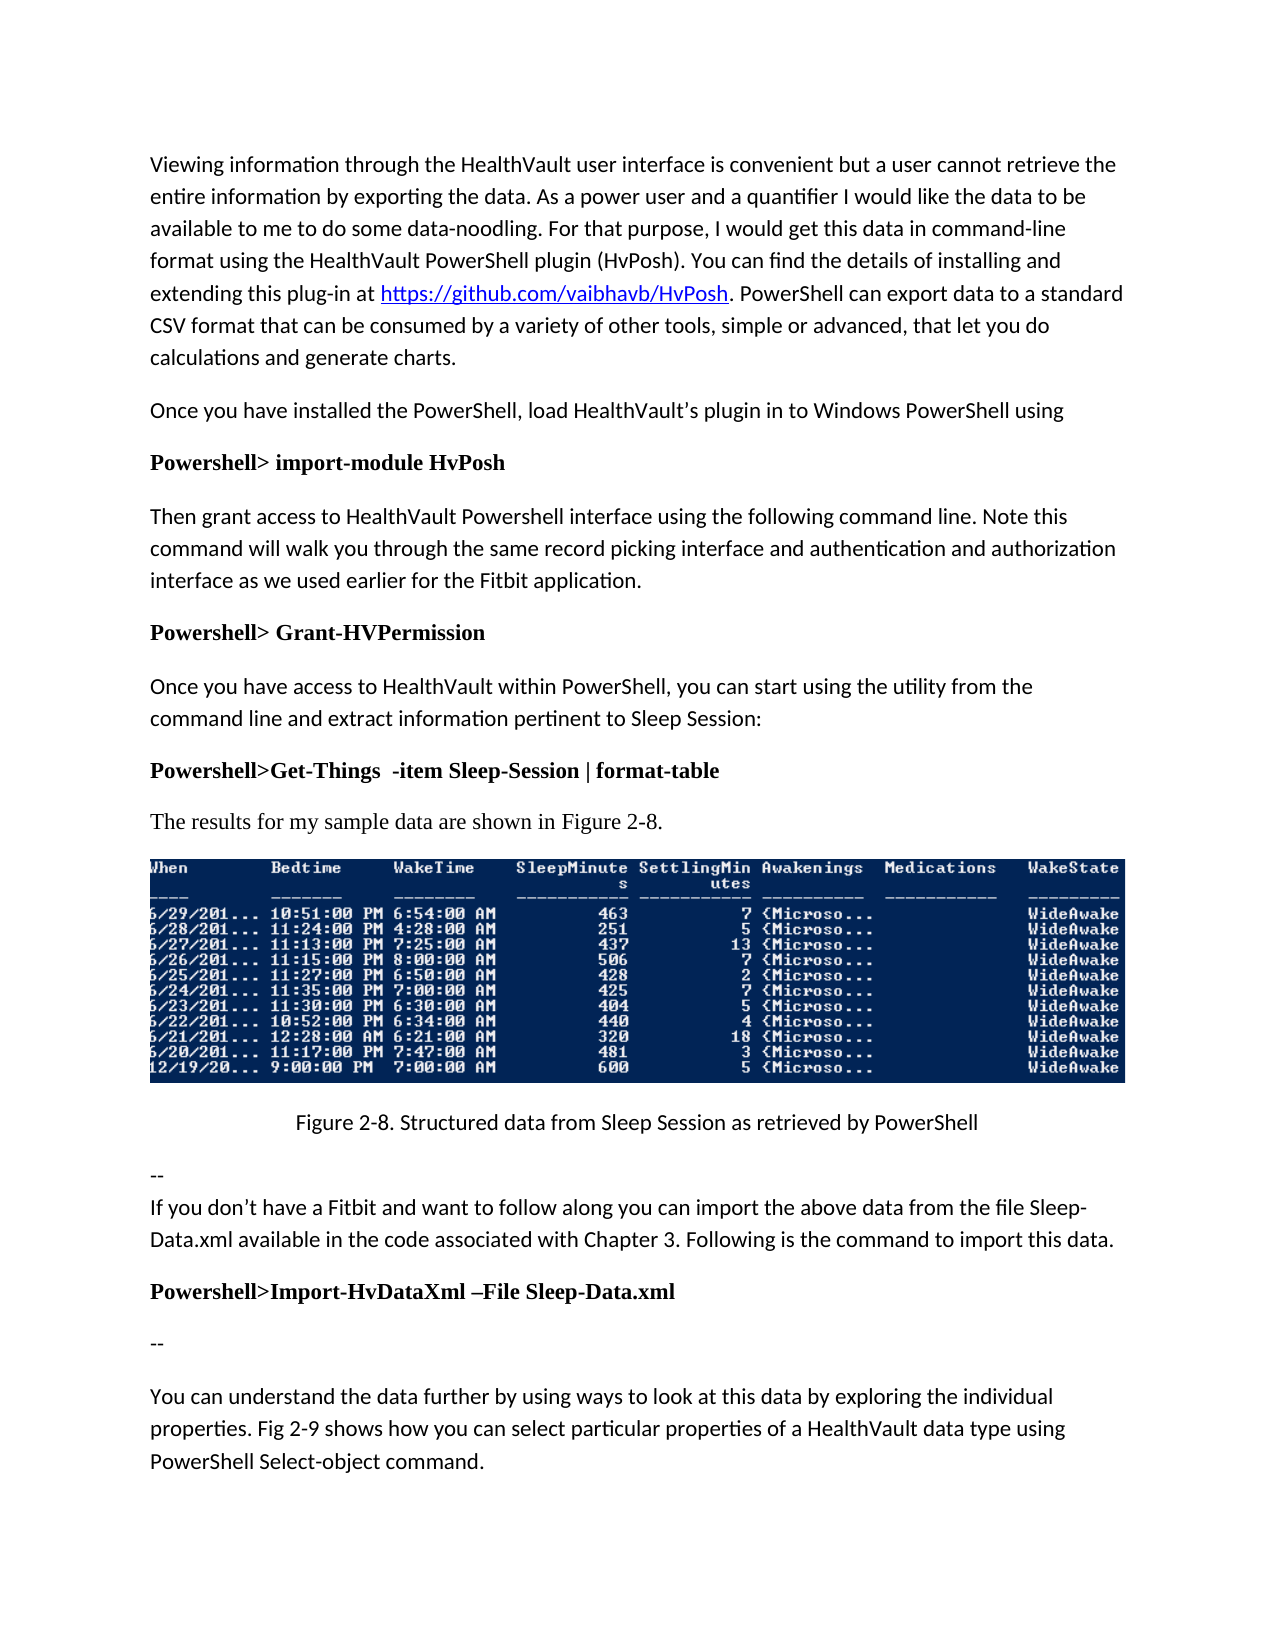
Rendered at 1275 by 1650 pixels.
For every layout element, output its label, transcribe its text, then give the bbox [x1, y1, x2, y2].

text Once you have installed the PowerShell, load HealthVault’s plugin in to Windows PowerShell using [150, 396, 1125, 424]
text Powershell>Import-HvDataXml –File Sleep-Data.xml [150, 1278, 1125, 1305]
text Then grant access to HealthVault Powershell interface using the following command line. Note this command will walk you through the same record picking interface and authentication and authorization interface as we used earlier for the Fitbit application. [150, 502, 1125, 594]
text Powershell> import-module HvPosh [150, 449, 1125, 476]
text Viewing information through the HealthVault user interface is convenient but a user cannot retrieve the entire information by exporting the data. As a power user and a quantifier I would like the data to be available to me to do some data-noodling. For that purpose, I would get this data in command-line format using the HealthVault PowerShell plugin (HvPosh). You can find the details of installing and extending this plug-in at https://github.com/vaibhavb/HvPosh. PowerShell can export data to a standard CSV format that can be consumed by a variety of other tools, simple or advanced, that let you do calculations and generate charts. [150, 150, 1125, 371]
text Powershell> Grant-HVPermission [150, 619, 1125, 646]
text -- If you don’t have a Fitbit and want to follow along you can import the above data from the file Sleep-Data.xml available in the code associated with Chapter 3. Following is the command to import this data. [150, 1161, 1125, 1253]
text Once you have access to HealthVault within PowerShell, you can start using the utility from the command line and extract information pertinent to Sleep Session: [150, 672, 1125, 732]
text Figure 2-8. Structured data from Sleep Session as retrieved by PowerShell [150, 1108, 1125, 1136]
text You can understand the data further by using ways to look at this data by exploring the individual properties. Fig 2-9 shows how you can select particular properties of a HealthVault data type using PowerShell Select-object command. [150, 1382, 1125, 1475]
picture [150, 859, 1125, 1083]
text -- [150, 1329, 1125, 1357]
text Powershell>Get-Things -item Sleep-Session | format-table [150, 757, 1125, 783]
text The results for my sample data are shown in Figure 2-8. [150, 808, 1125, 834]
